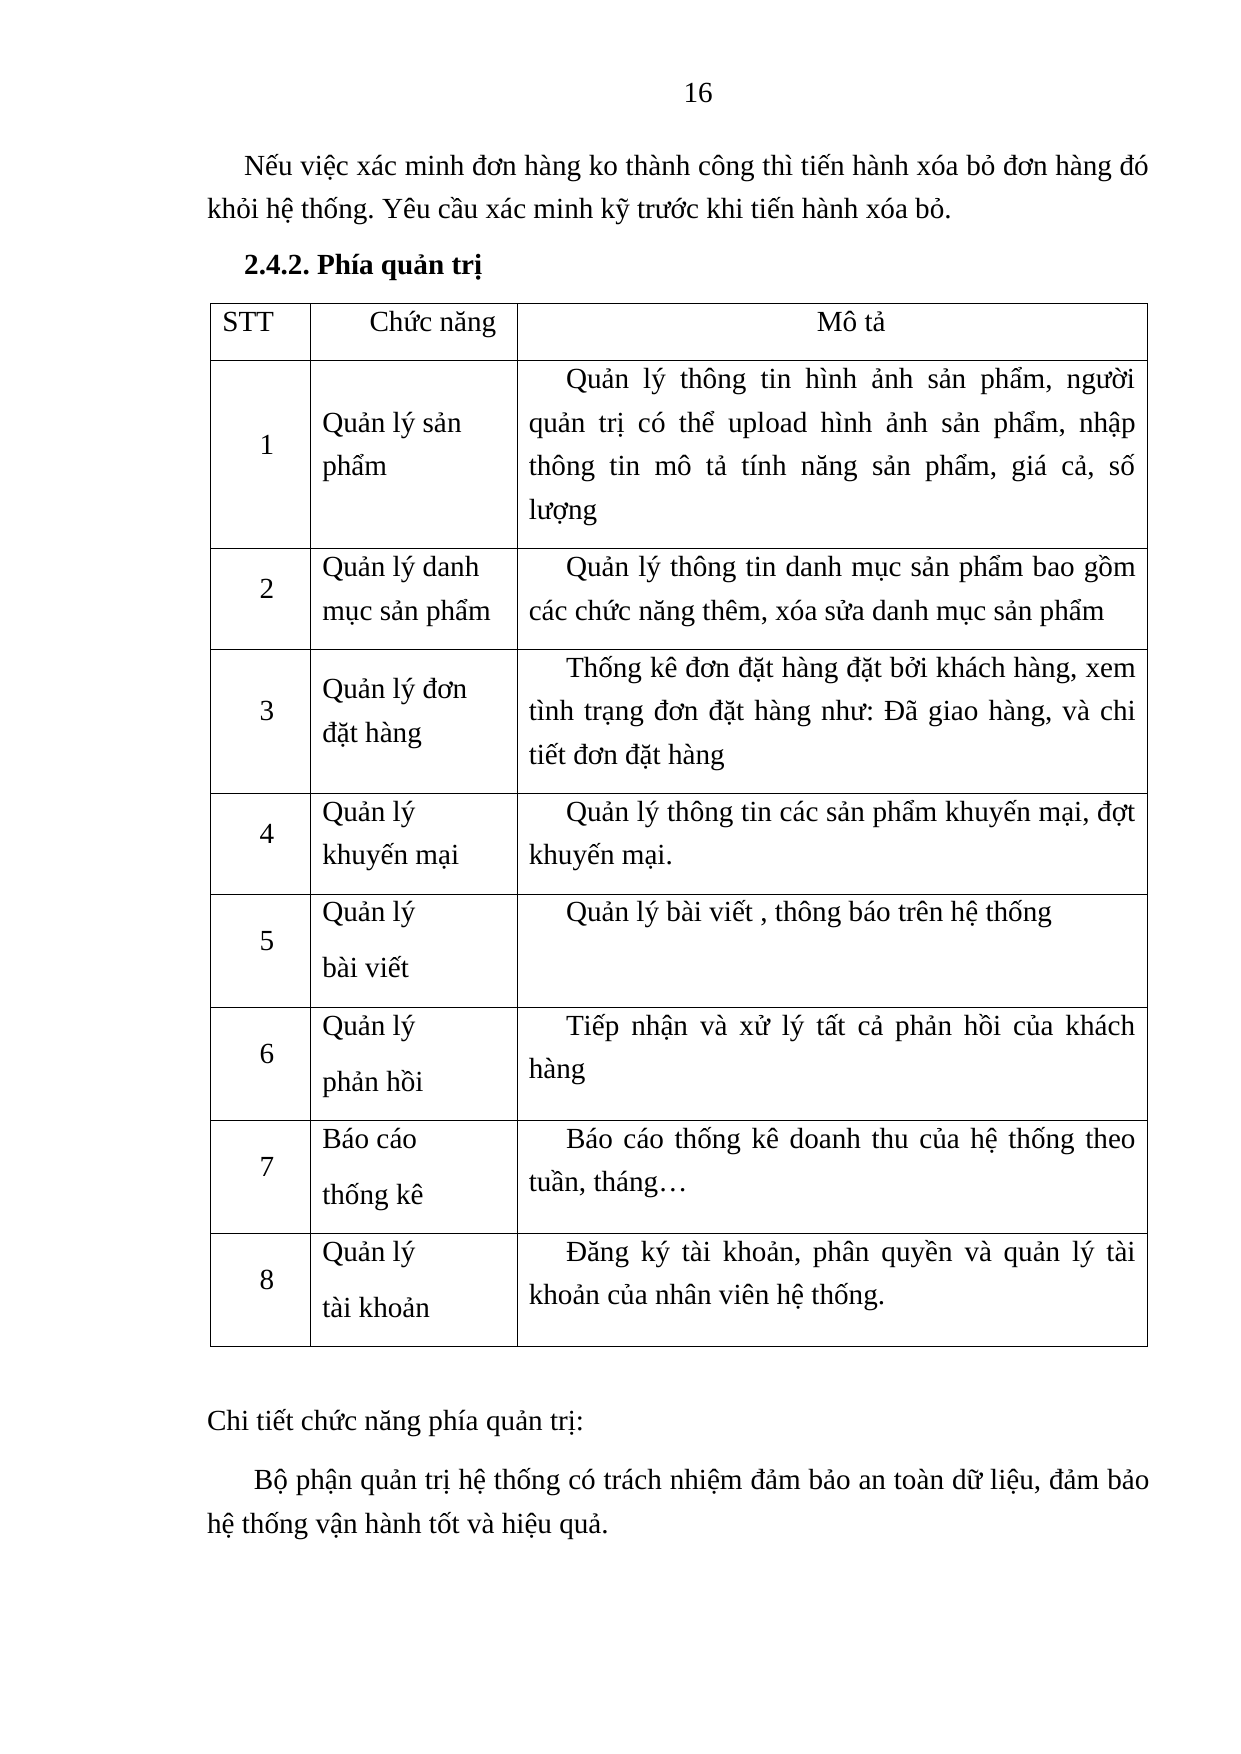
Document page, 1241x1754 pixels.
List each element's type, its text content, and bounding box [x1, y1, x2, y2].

table_cell Quản lý khuyến mại [311, 794, 517, 893]
table_header Mô tả [518, 304, 1147, 360]
table_cell 7 [211, 1121, 310, 1233]
table_cell 6 [211, 1008, 310, 1120]
text Nếu việc xác minh đơn hàng ko thành công thì tiến hành xóa bỏ đơn hàng đó khỏi hệ thống. Yêu cầu xác minh kỹ trước khi tiến hành xóa bỏ. [207, 148, 1151, 225]
table_cell Quản lý thông tin danh mục sản phẩm bao gồm các chức năng thêm, xóa sửa danh mục sản phẩm [518, 549, 1147, 649]
table_cell 5 [211, 895, 310, 1007]
table_cell Đăng ký tài khoản, phân quyền và quản lý tài khoản của nhân viên hệ thống. [518, 1234, 1147, 1346]
text Chi tiết chức năng phía quản trị: [207, 1403, 1152, 1437]
table_cell Quản lý tài khoản [311, 1234, 517, 1346]
table_cell Quản lý bài viết [311, 895, 517, 1007]
table_cell Quản lý sản phẩm [311, 361, 517, 548]
table_cell Quản lý danh mục sản phẩm [311, 549, 517, 649]
table_cell Quản lý đơn đặt hàng [311, 650, 517, 793]
table_cell Quản lý phản hồi [311, 1008, 517, 1120]
table_cell Thống kê đơn đặt hàng đặt bởi khách hàng, xem tình trạng đơn đặt hàng như: Đã giao hàng, và chi tiết đơn đặt hàng [518, 650, 1147, 793]
table_cell 1 [211, 361, 310, 548]
table_cell Báo cáo thống kê [311, 1121, 517, 1233]
table_header STT [211, 304, 310, 360]
table_cell 3 [211, 650, 310, 793]
table_cell Quản lý bài viết , thông báo trên hệ thống [518, 895, 1147, 1007]
text 2.4.2. Phía quản trị [207, 247, 1151, 281]
table_cell Quản lý thông tin hình ảnh sản phẩm, người quản trị có thể upload hình ảnh sản phẩm, nhập thông tin mô tả tính năng sản phẩm, giá cả, số lượng [518, 361, 1147, 548]
table_cell Tiếp nhận và xử lý tất cả phản hồi của khách hàng [518, 1008, 1147, 1120]
table_cell Báo cáo thống kê doanh thu của hệ thống theo tuần, tháng… [518, 1121, 1147, 1233]
table_cell 4 [211, 794, 310, 893]
table_cell 8 [211, 1234, 310, 1346]
table_cell 2 [211, 549, 310, 649]
table_cell Quản lý thông tin các sản phẩm khuyến mại, đợt khuyến mại. [518, 794, 1147, 893]
text Bộ phận quản trị hệ thống có trách nhiệm đảm bảo an toàn dữ liệu, đảm bảo hệ thống vận hành tốt và hiệu quả. [207, 1462, 1151, 1539]
table_header Chức năng [311, 304, 517, 360]
